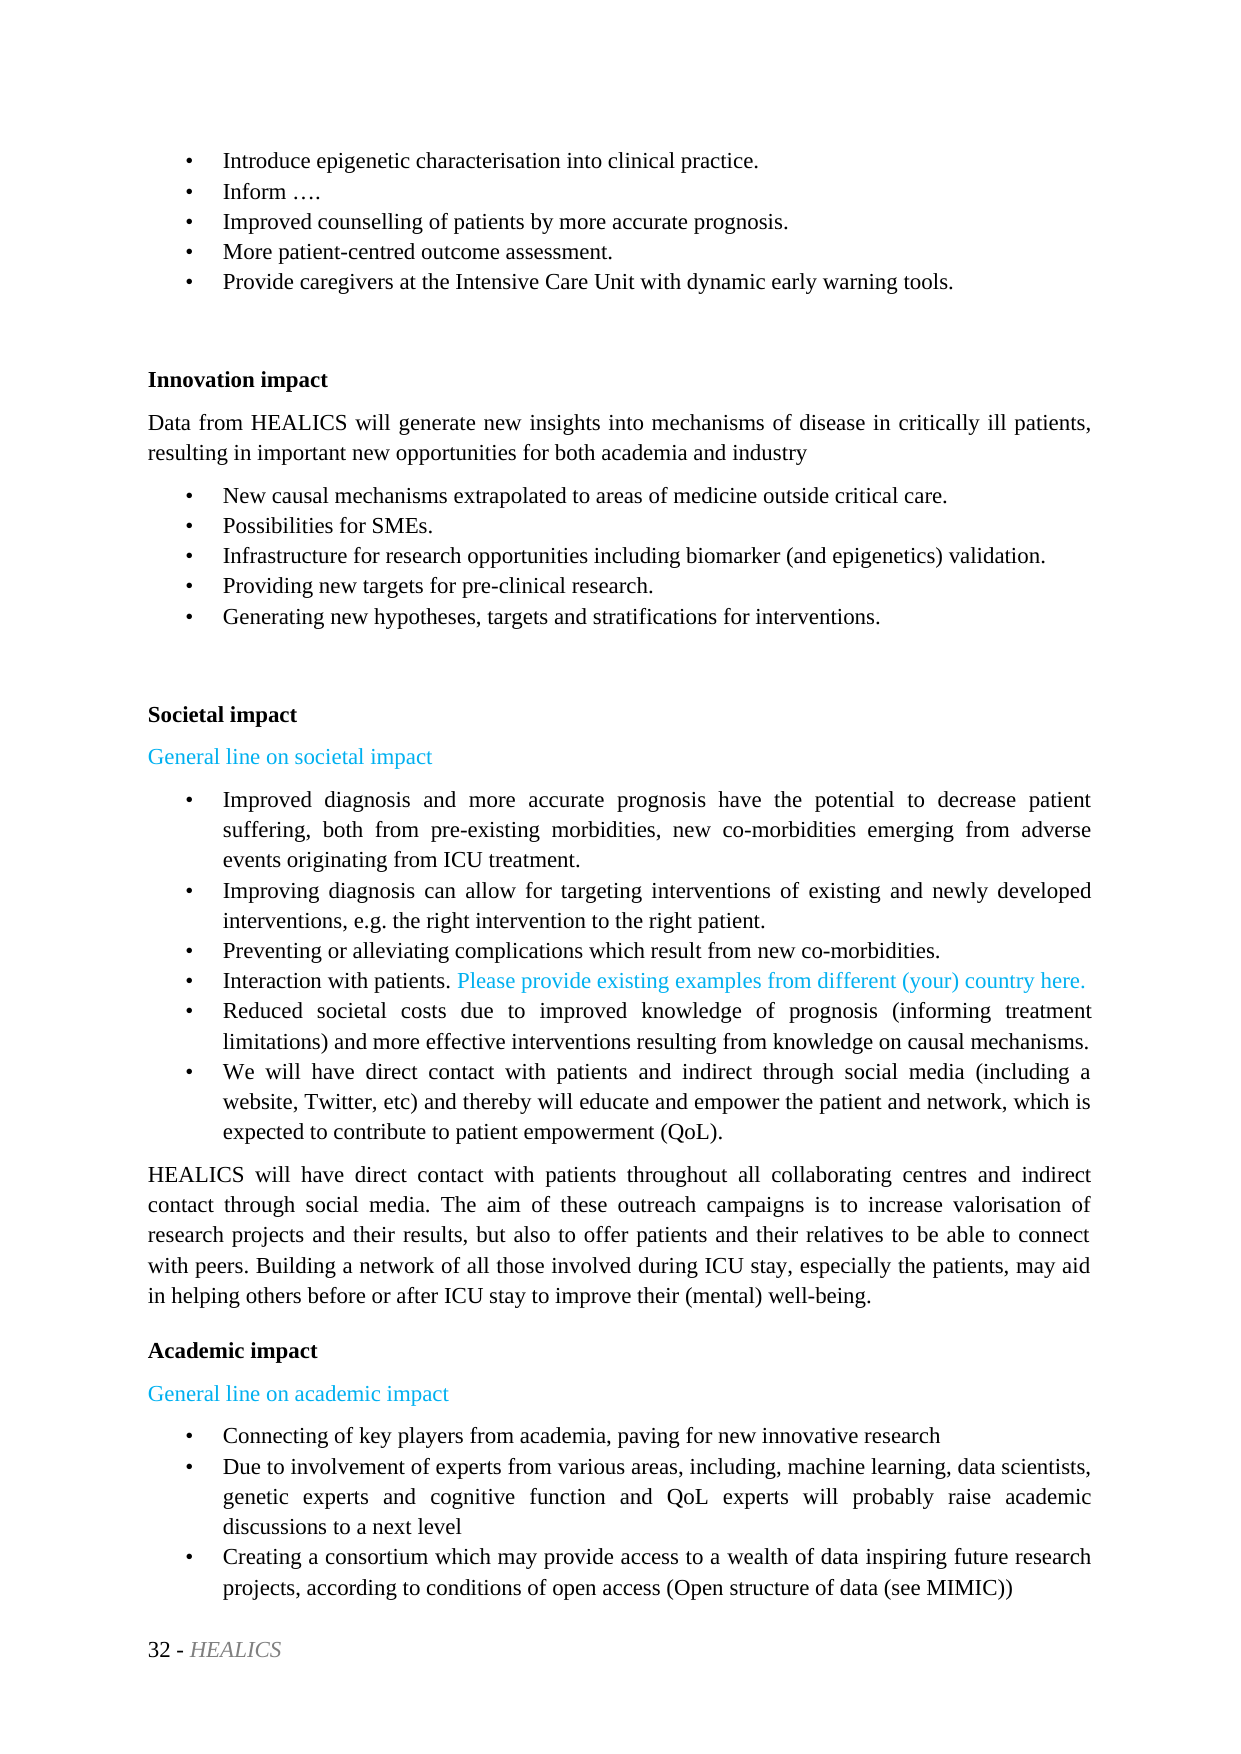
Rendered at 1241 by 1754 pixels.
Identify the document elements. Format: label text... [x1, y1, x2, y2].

list Due to involvement of experts from various areas, including, machine learning, data scientists, genetic experts and cognitive function and QoL experts will probably raise academic discussions to a next level [185, 1453, 1093, 1539]
list Generating new hypotheses, targets and stratifications for interventions. [185, 603, 1093, 629]
list Inform …. [185, 178, 1093, 204]
list Preventing or alleviating complications which result from new co-morbidities. [185, 937, 1093, 963]
subtitle Academic impact [148, 1337, 1093, 1363]
text General line on academic impact [148, 1380, 1093, 1406]
list More patient-centred outcome assessment. [185, 238, 1093, 264]
list Connecting of key players from academia, paving for new innovative research [185, 1423, 1093, 1449]
text HEALICS will have direct contact with patients throughout all collaborating centres and indirect contact through social media. The aim of these outreach campaigns is to increase valorisation of research projects and their results, but also to offer patients and their relatives to be able to connect with peers. Building a network of all those involved during ICU stay, especially the patients, may aid in helping others before or after ICU stay to improve their (mental) well-being. [148, 1161, 1093, 1308]
text General line on societal impact [148, 743, 1093, 770]
list Possibilities for SMEs. [185, 512, 1093, 538]
list Provide caregivers at the Intensive Care Unit with dynamic early warning tools. [185, 268, 1093, 295]
list Infrastructure for research opportunities including biomarker (and epigenetics) validation. [185, 542, 1093, 569]
list Creating a consortium which may provide access to a wealth of data inspiring future research projects, according to conditions of open access (Open structure of data (see MIMIC)) [185, 1543, 1093, 1600]
list Reduced societal costs due to improved knowledge of prognosis (informing treatment limitations) and more effective interventions resulting from knowledge on causal mechanisms. [185, 998, 1093, 1054]
list Interaction with patients. Please provide existing examples from different (your) country here. [185, 967, 1093, 994]
subtitle Innovation impact [148, 366, 1093, 393]
list New causal mechanisms extrapolated to areas of medicine outside critical care. [185, 482, 1093, 508]
list Improved diagnosis and more accurate prognosis have the potential to decrease patient suffering, both from pre-existing morbidities, new co-morbidities emerging from adverse events originating from ICU treatment. [185, 786, 1093, 873]
text Data from HEALICS will generate new insights into mechanisms of disease in critically ill patients, resulting in important new opportunities for both academia and industry [148, 409, 1093, 466]
list Improved counselling of patients by more accurate prognosis. [185, 208, 1093, 234]
list Introduce epigenetic characterisation into clinical practice. [185, 148, 1093, 174]
list We will have direct contact with patients and indirect through social media (including a website, Twitter, etc) and thereby will educate and empower the patient and network, which is expected to contribute to patient empowerment (QoL). [185, 1058, 1093, 1145]
subtitle Societal impact [148, 701, 1093, 727]
list Providing new targets for pre-clinical research. [185, 573, 1093, 599]
list Improving diagnosis can allow for targeting interventions of existing and newly developed interventions, e.g. the right intervention to the right patient. [185, 877, 1093, 933]
